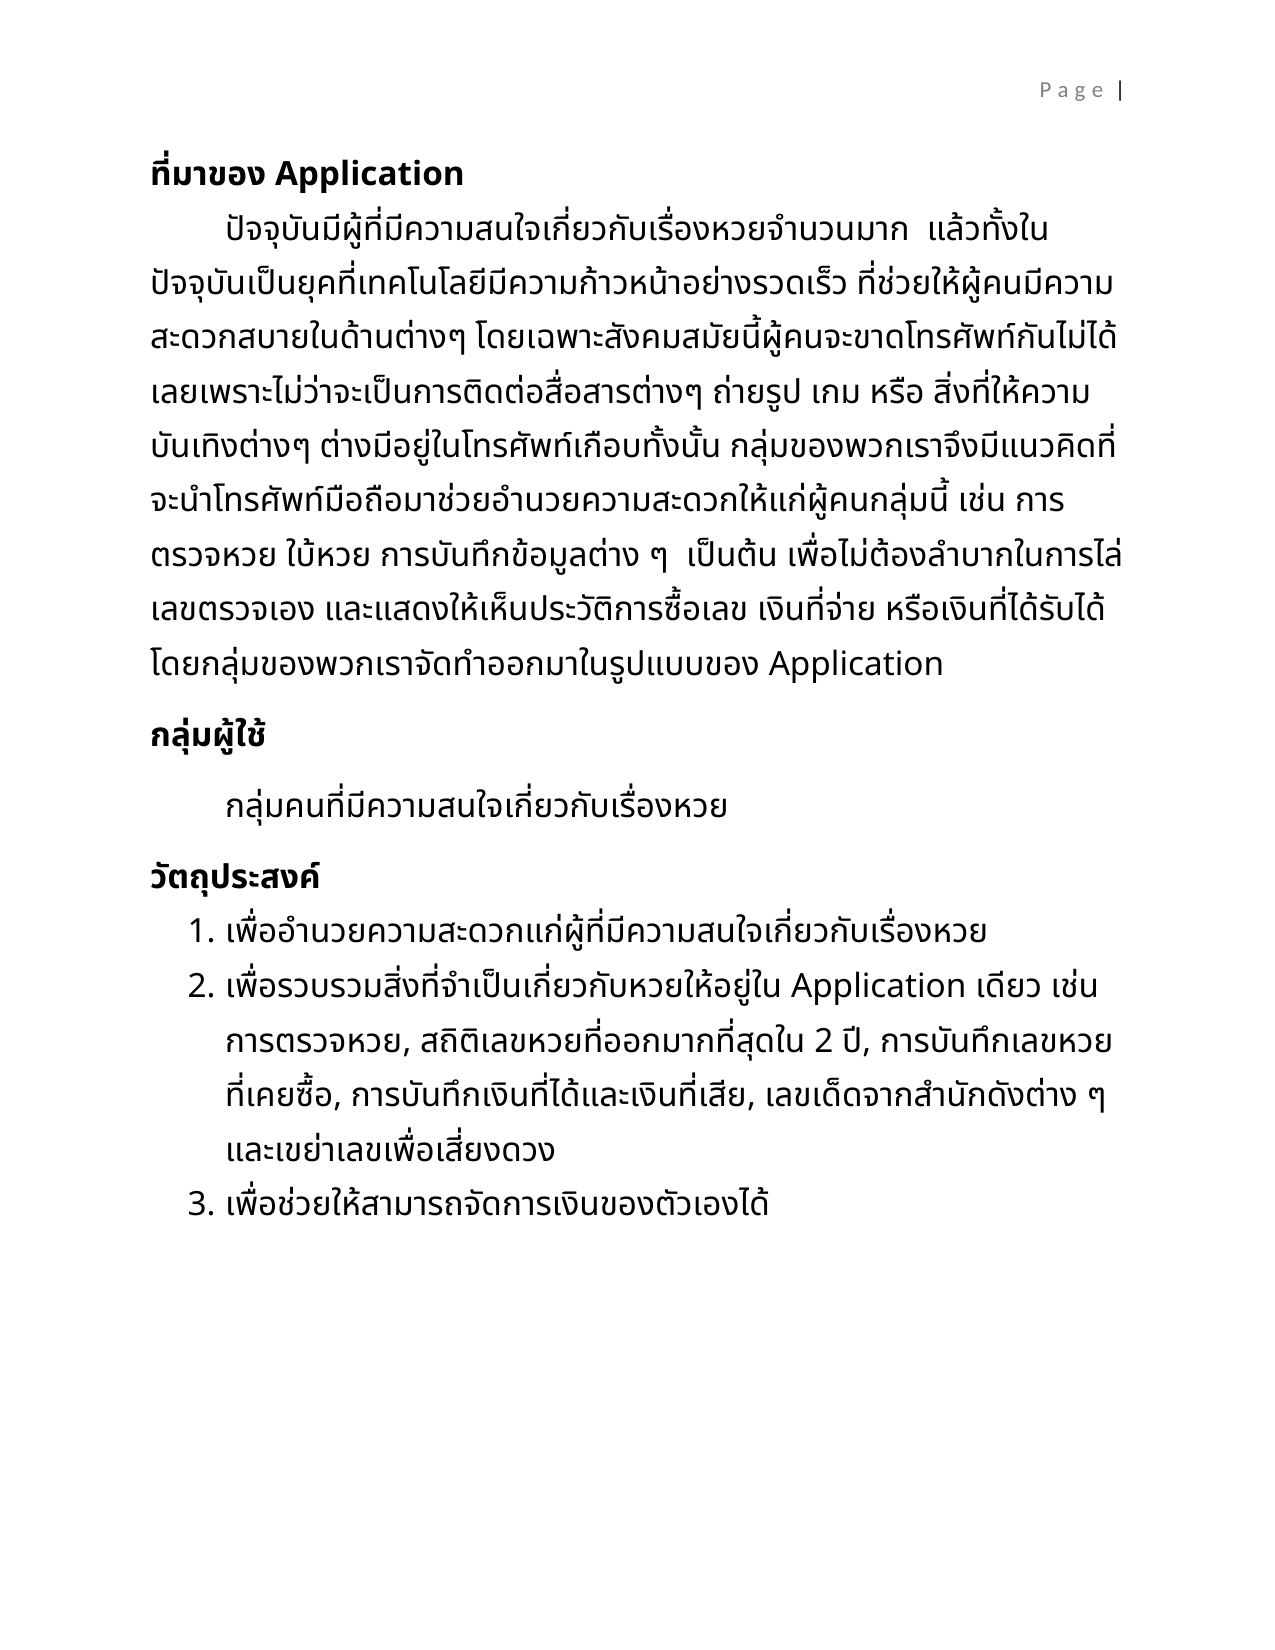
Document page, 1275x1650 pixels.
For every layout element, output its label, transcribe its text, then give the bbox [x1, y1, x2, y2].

list เพื่อรวบรวมสิ่งที่จำเป็นเกี่ยวกับหวยให้อยู่ใน Application เดียว เช่น การตรวจหวย, สถิติเลขหวยที่ออกมากที่สุดใน 2 ปี, การบันทึกเลขหวยที่เคยซื้อ, การบันทึกเงินที่ได้และเงินที่เสีย, เลขเด็ดจากสำนักดังต่าง ๆ และเขย่าเลขเพื่อเสี่ยงดวง [187, 962, 1125, 1176]
text กลุ่มคนที่มีความสนใจเกี่ยวกับเรื่องหวย [150, 782, 1125, 832]
text ปัจจุบันมีผู้ที่มีความสนใจเกี่ยวกับเรื่องหวยจำนวนมาก แล้วทั้งในปัจจุบันเป็นยุคที่เทคโนโลยีมีความก้าวหน้าอย่างรวดเร็ว ที่ช่วยให้ผู้คนมีความสะดวกสบายในด้านต่างๆ โดยเฉพาะสังคมสมัยนี้ผู้คนจะขาดโทรศัพท์กันไม่ได้เลยเพราะไม่ว่าจะเป็นการติดต่อสื่อสารต่างๆ ถ่ายรูป เกม หรือ สิ่งที่ให้ความบันเทิงต่างๆ ต่างมีอยู่ในโทรศัพท์เกือบทั้งนั้น กลุ่มของพวกเราจึงมีแนวคิดที่จะนำโทรศัพท์มือถือมาช่วยอำนวยความสะดวกให้แก่ผู้คนกลุ่มนี้ เช่น การตรวจหวย ใบ้หวย การบันทึกข้อมูลต่าง ๆ เป็นต้น เพื่อไม่ต้องลำบากในการไล่เลขตรวจเอง และแสดงให้เห็นประวัติการซื้อเลข เงินที่จ่าย หรือเงินที่ได้รับได้ โดยกลุ่มของพวกเราจัดทำออกมาในรูปแบบของ Application [150, 204, 1125, 690]
text กลุ่มผู้ใช้ [150, 711, 1125, 761]
list เพื่ออำนวยความสะดวกแก่ผู้ที่มีความสนใจเกี่ยวกับเรื่องหวย [187, 907, 1125, 958]
subtitle ที่มาของ Application [150, 150, 1125, 201]
subtitle วัตถุประสงค์ [150, 853, 1125, 903]
list เพื่อช่วยให้สามารถจัดการเงินของตัวเองได้ [187, 1180, 1125, 1231]
